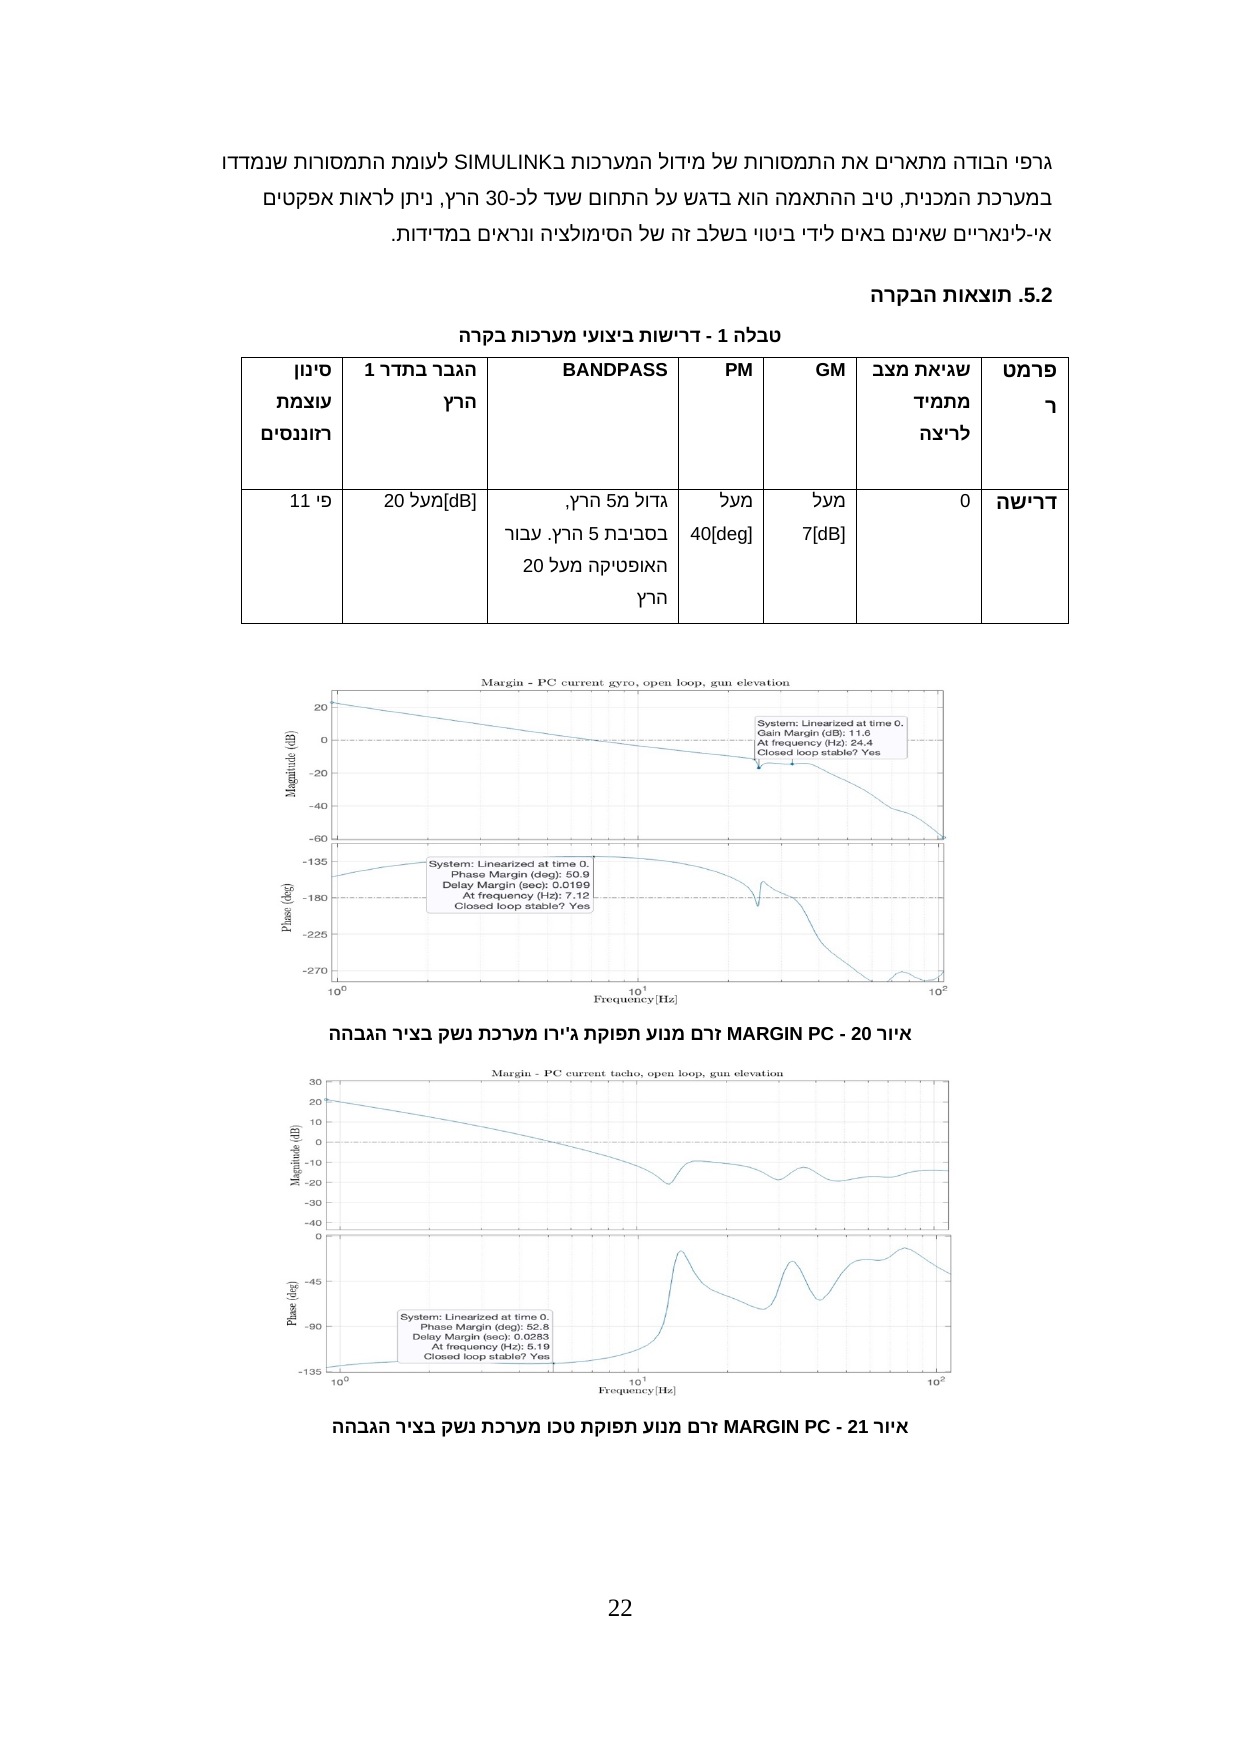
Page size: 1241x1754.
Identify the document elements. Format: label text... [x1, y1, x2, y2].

table_cell מעל 7[dB] [764, 490, 856, 623]
table_cell דרישה [982, 490, 1068, 623]
text גרפי הבודה מתארים את התמסורות של מידול המערכות בSIMULINK לעומת התמסורות שנמדדו במערכת המכנית, טיב ההתאמה הוא בדגש על התחום שעד לכ-30 הרץ, ניתן לראות אפקטים אי-לינאריים שאינם באים לידי ביטוי בשלב זה של הסימולציה ונראים במדידות. [187, 150, 1053, 246]
table_header שגיאת מצב מתמיד לריצה [857, 358, 981, 489]
table_header BANDPASS [488, 358, 678, 489]
table_header סינון עוצמת רזוננסים [242, 358, 342, 489]
table_header GM [764, 358, 856, 489]
table_cell מעל 20[dB] [343, 490, 487, 623]
table_header PM [679, 358, 763, 489]
text איור 20 - MARGIN PC זרם מנוע תפוקת ג'ירו מערכת נשק בציר הגבהה [187, 1023, 1053, 1045]
table_header הגבר בתדר 1 הרץ [343, 358, 487, 489]
table_cell פי 11 [242, 490, 342, 623]
text איור 21 - MARGIN PC זרם מנוע תפוקת טכו מערכת נשק בציר הגבהה [187, 1415, 1053, 1437]
table_cell גדול מ5 הרץ, בסביבת 5 הרץ. עבור האופטיקה מעל 20 הרץ [488, 490, 678, 623]
text טבלה 1 - דרישות ביצועי מערכות בקרה [187, 325, 1053, 347]
picture [221, 667, 1019, 1009]
subtitle 5.2. תוצאות הבקרה [187, 283, 1053, 307]
table_header פרמטר [982, 358, 1068, 489]
picture [213, 1055, 1027, 1401]
table_cell 0 [857, 490, 981, 623]
table_cell מעל 40[deg] [679, 490, 763, 623]
